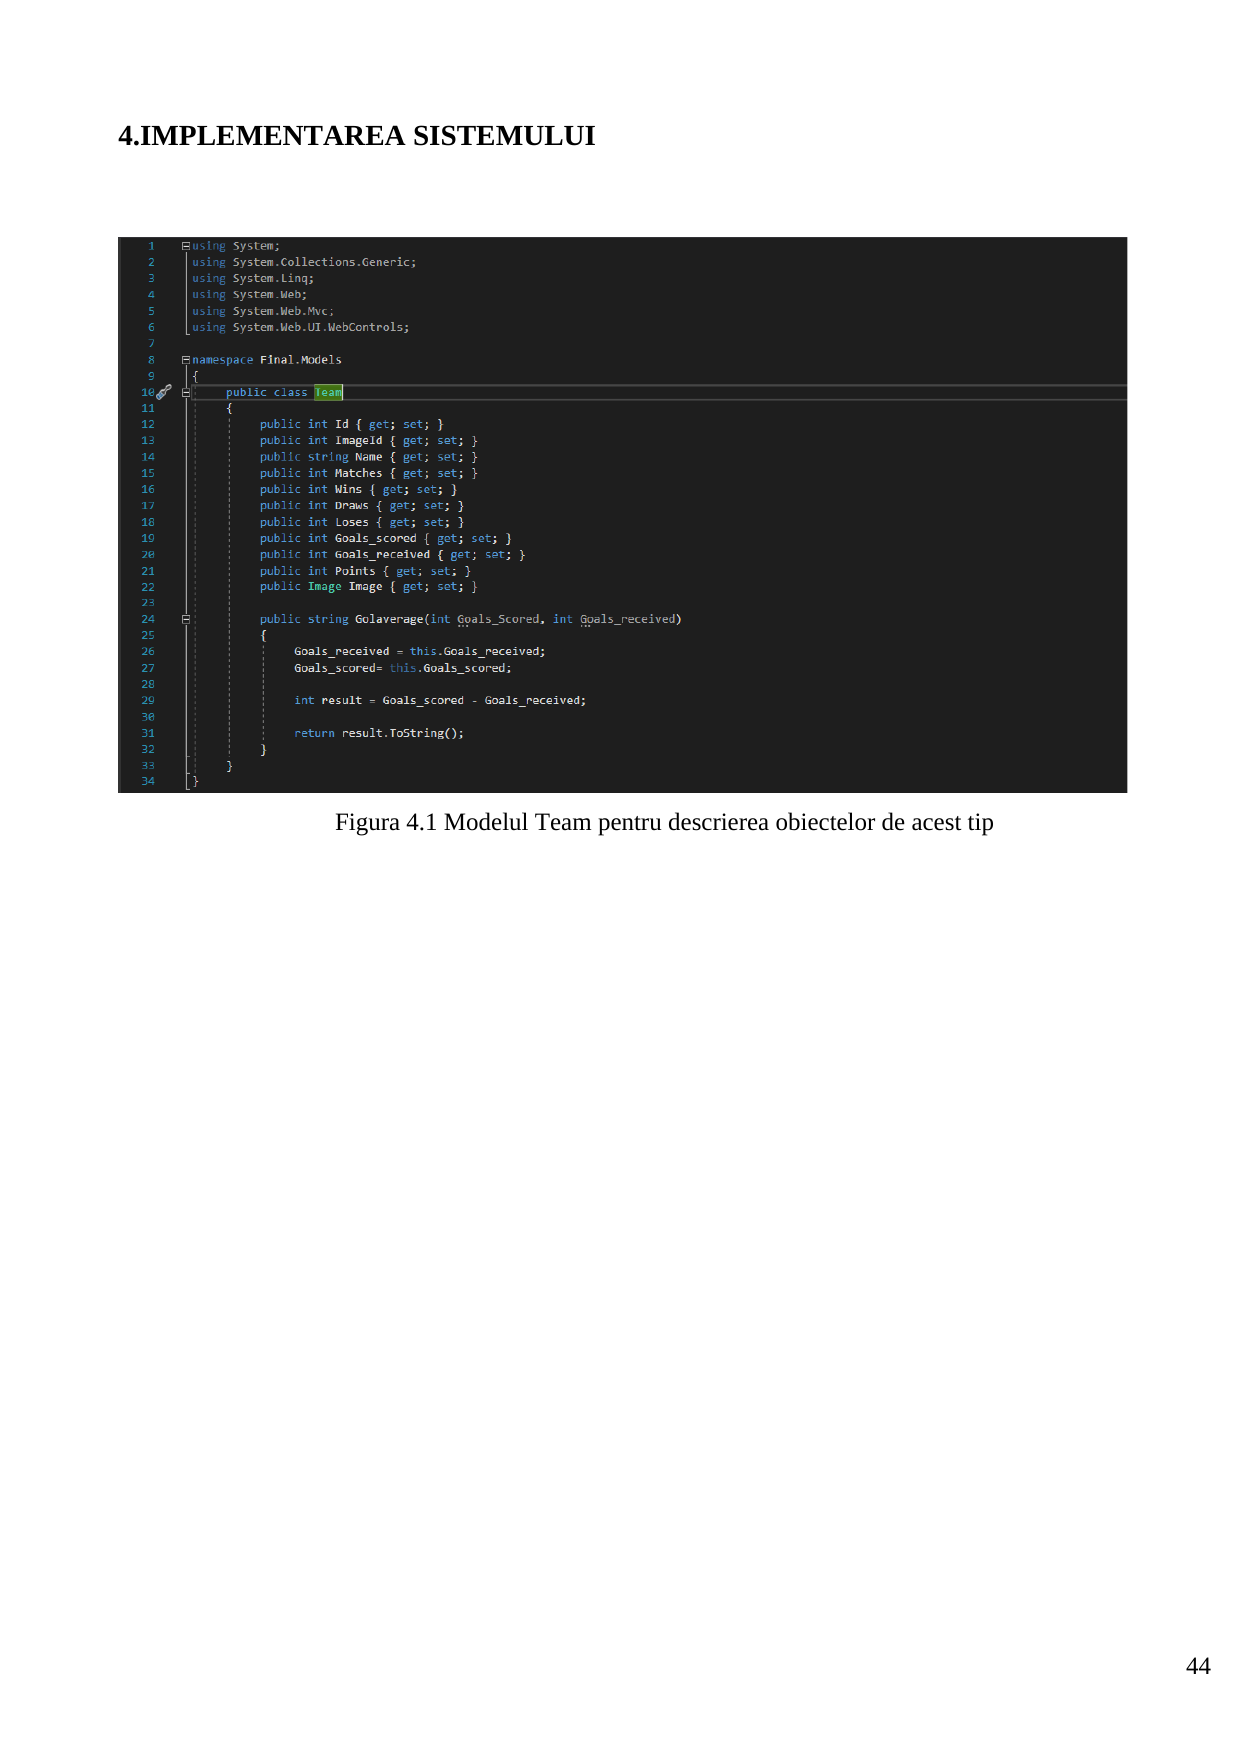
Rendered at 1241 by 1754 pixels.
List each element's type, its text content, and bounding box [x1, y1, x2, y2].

picture [118, 237, 1128, 793]
subtitle 4.IMPLEMENTAREA SISTEMULUI [118, 118, 1211, 152]
text Figura 4.1 Modelul Team pentru descrierea obiectelor de acest tip [118, 807, 1211, 835]
